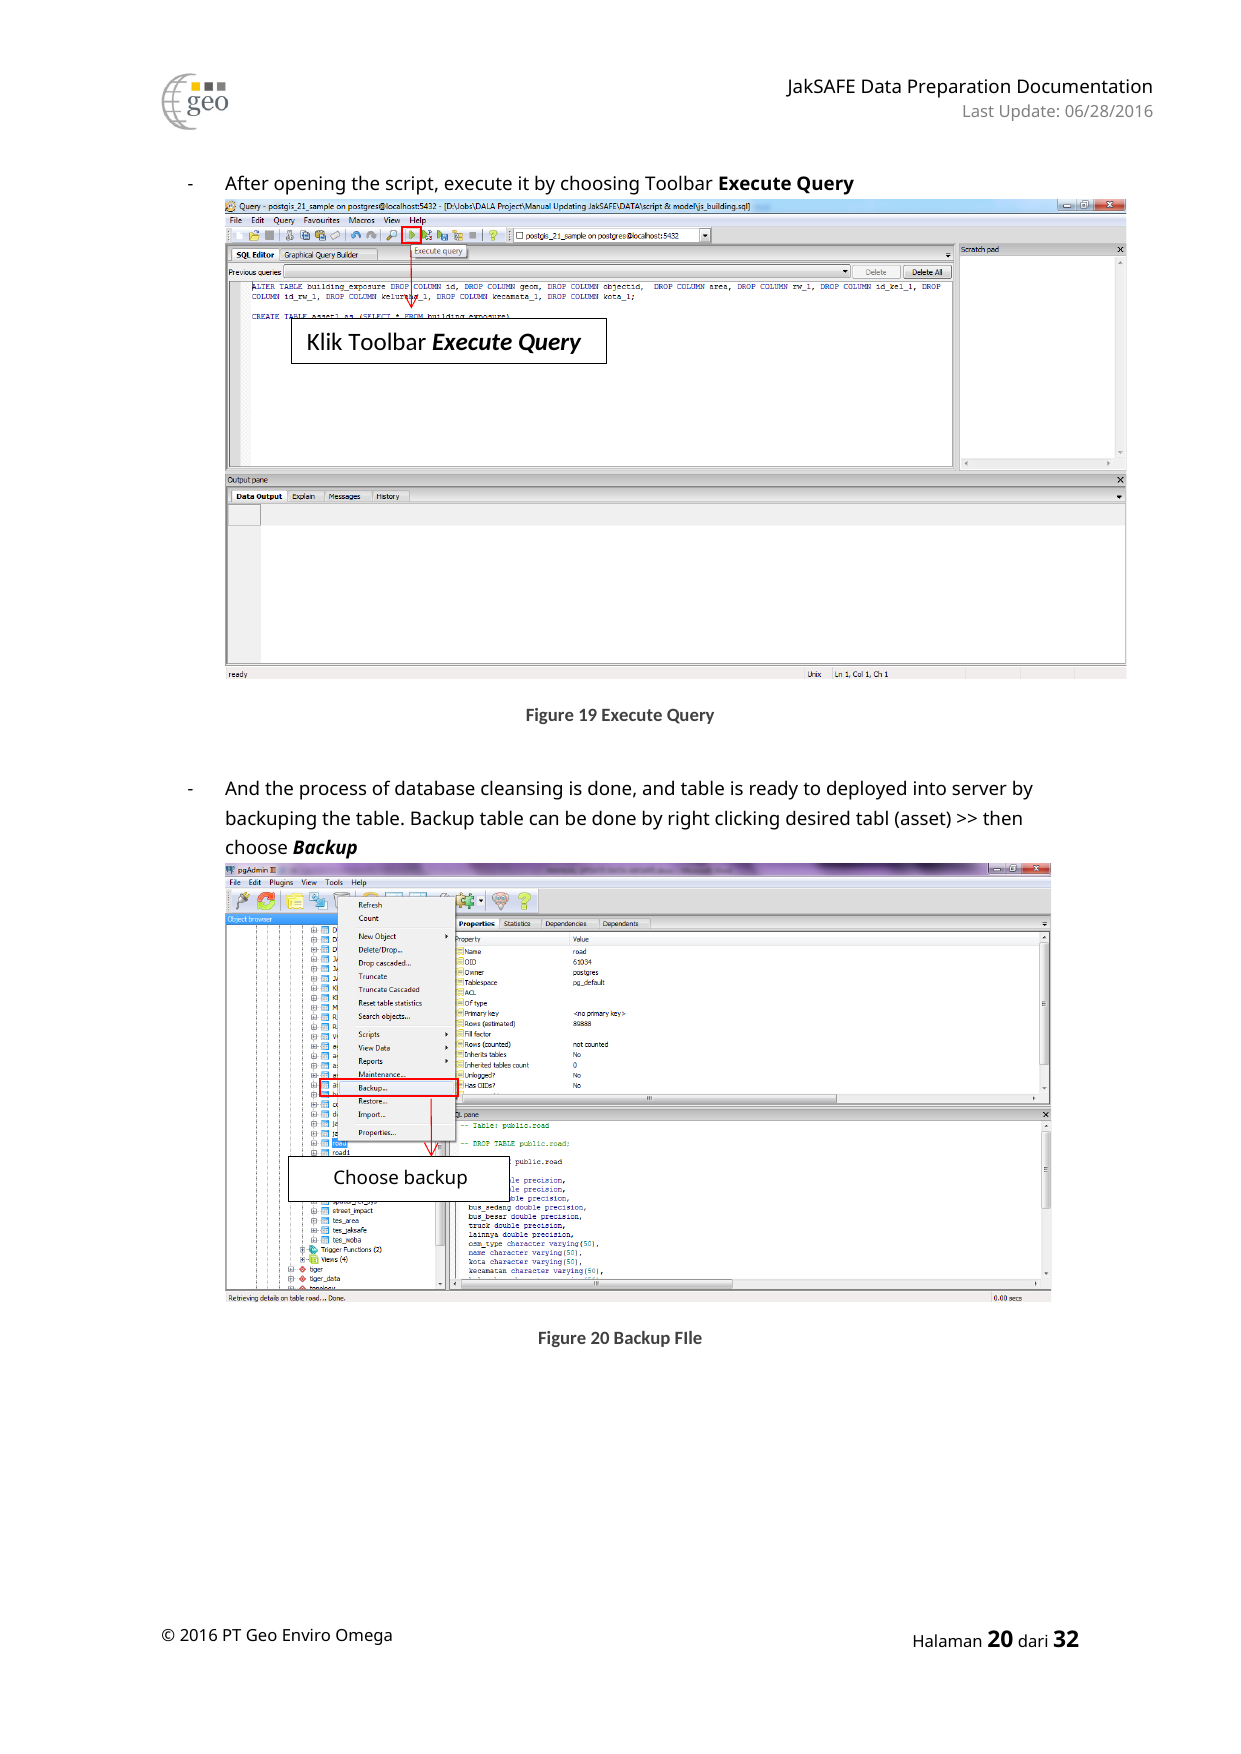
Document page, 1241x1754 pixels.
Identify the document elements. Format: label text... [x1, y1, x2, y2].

list After opening the script, execute it by choosing Toolbar Execute Query [187, 170, 1090, 196]
text Figure 19 Execute Query [150, 703, 1090, 726]
picture [225, 199, 1127, 679]
picture [161, 73, 230, 130]
list And the process of database cleansing is done, and table is ready to deployed into server by backuping the table. Backup table can be done by right clicking desired tabl (asset) >> then choose Backup [187, 776, 1090, 860]
picture [225, 863, 1052, 1302]
text Figure 20 Backup FIle [150, 1327, 1090, 1349]
